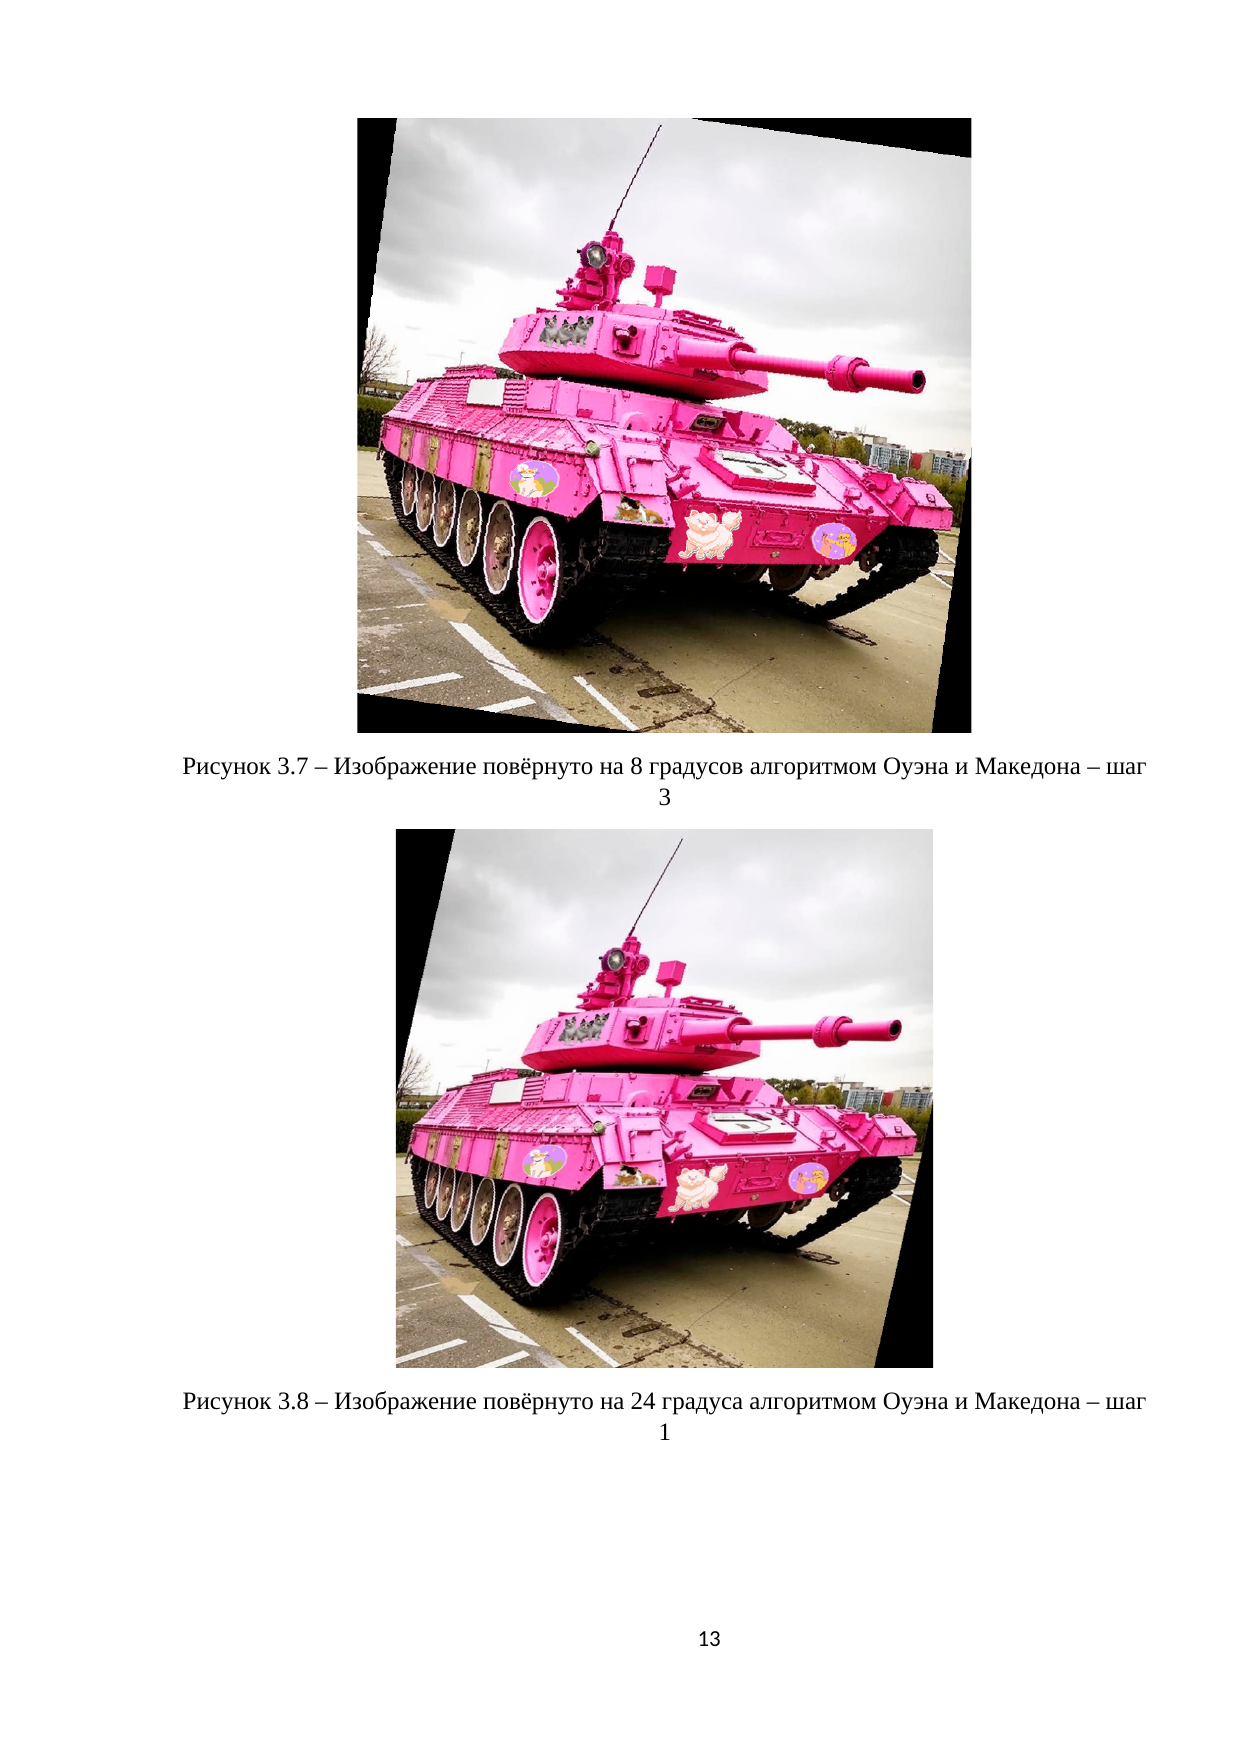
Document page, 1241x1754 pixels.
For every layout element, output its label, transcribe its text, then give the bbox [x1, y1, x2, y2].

text Рисунок 3.8 – Изображение повёрнуто на 24 градуса алгоритмом Оуэна и Македона – шаг 1 [177, 1386, 1152, 1446]
text Рисунок 3.7 – Изображение повёрнуто на 8 градусов алгоритмом Оуэна и Македона – шаг 3 [177, 751, 1152, 811]
picture [357, 118, 972, 733]
picture [395, 829, 934, 1368]
